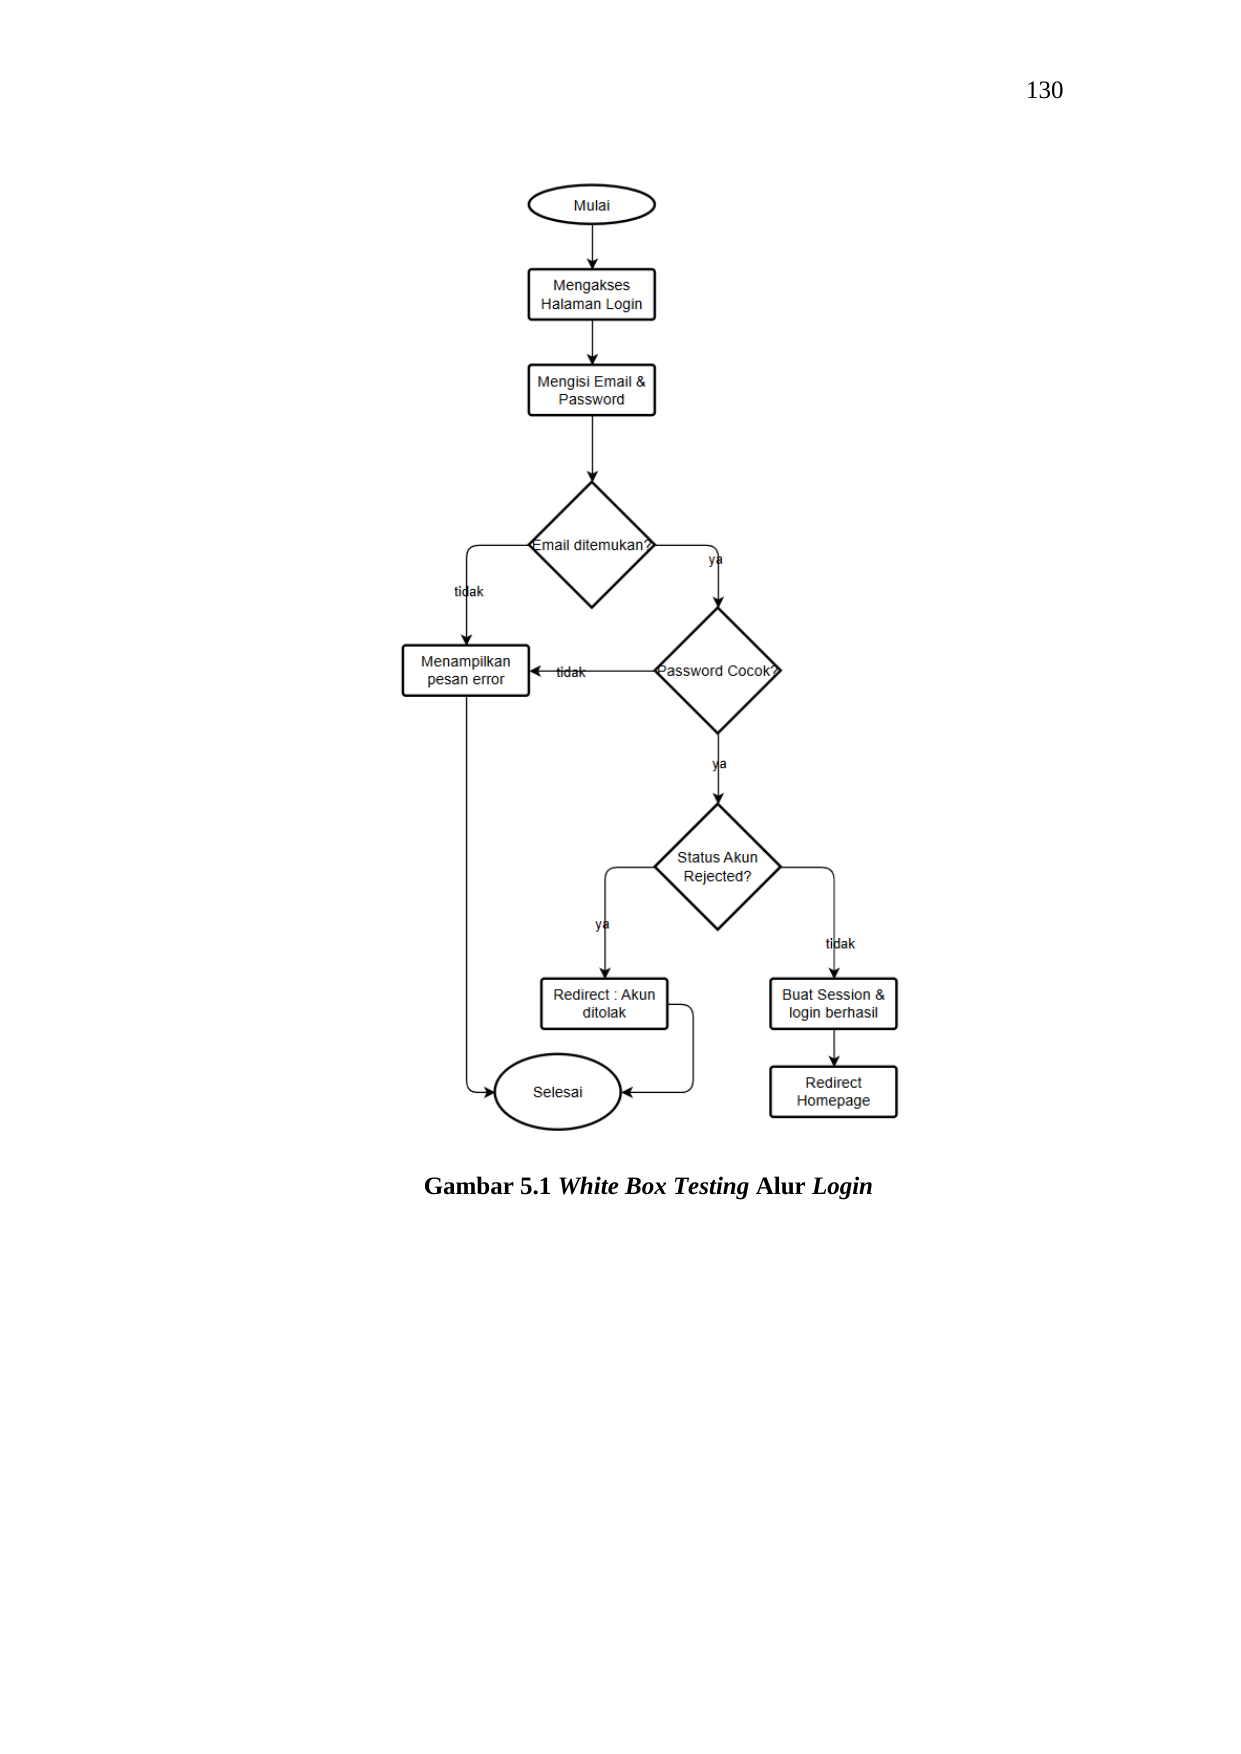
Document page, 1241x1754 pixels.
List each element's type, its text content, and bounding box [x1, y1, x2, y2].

text Gambar 5.1 White Box Testing Alur Login [236, 1171, 1063, 1545]
picture [383, 177, 915, 1157]
